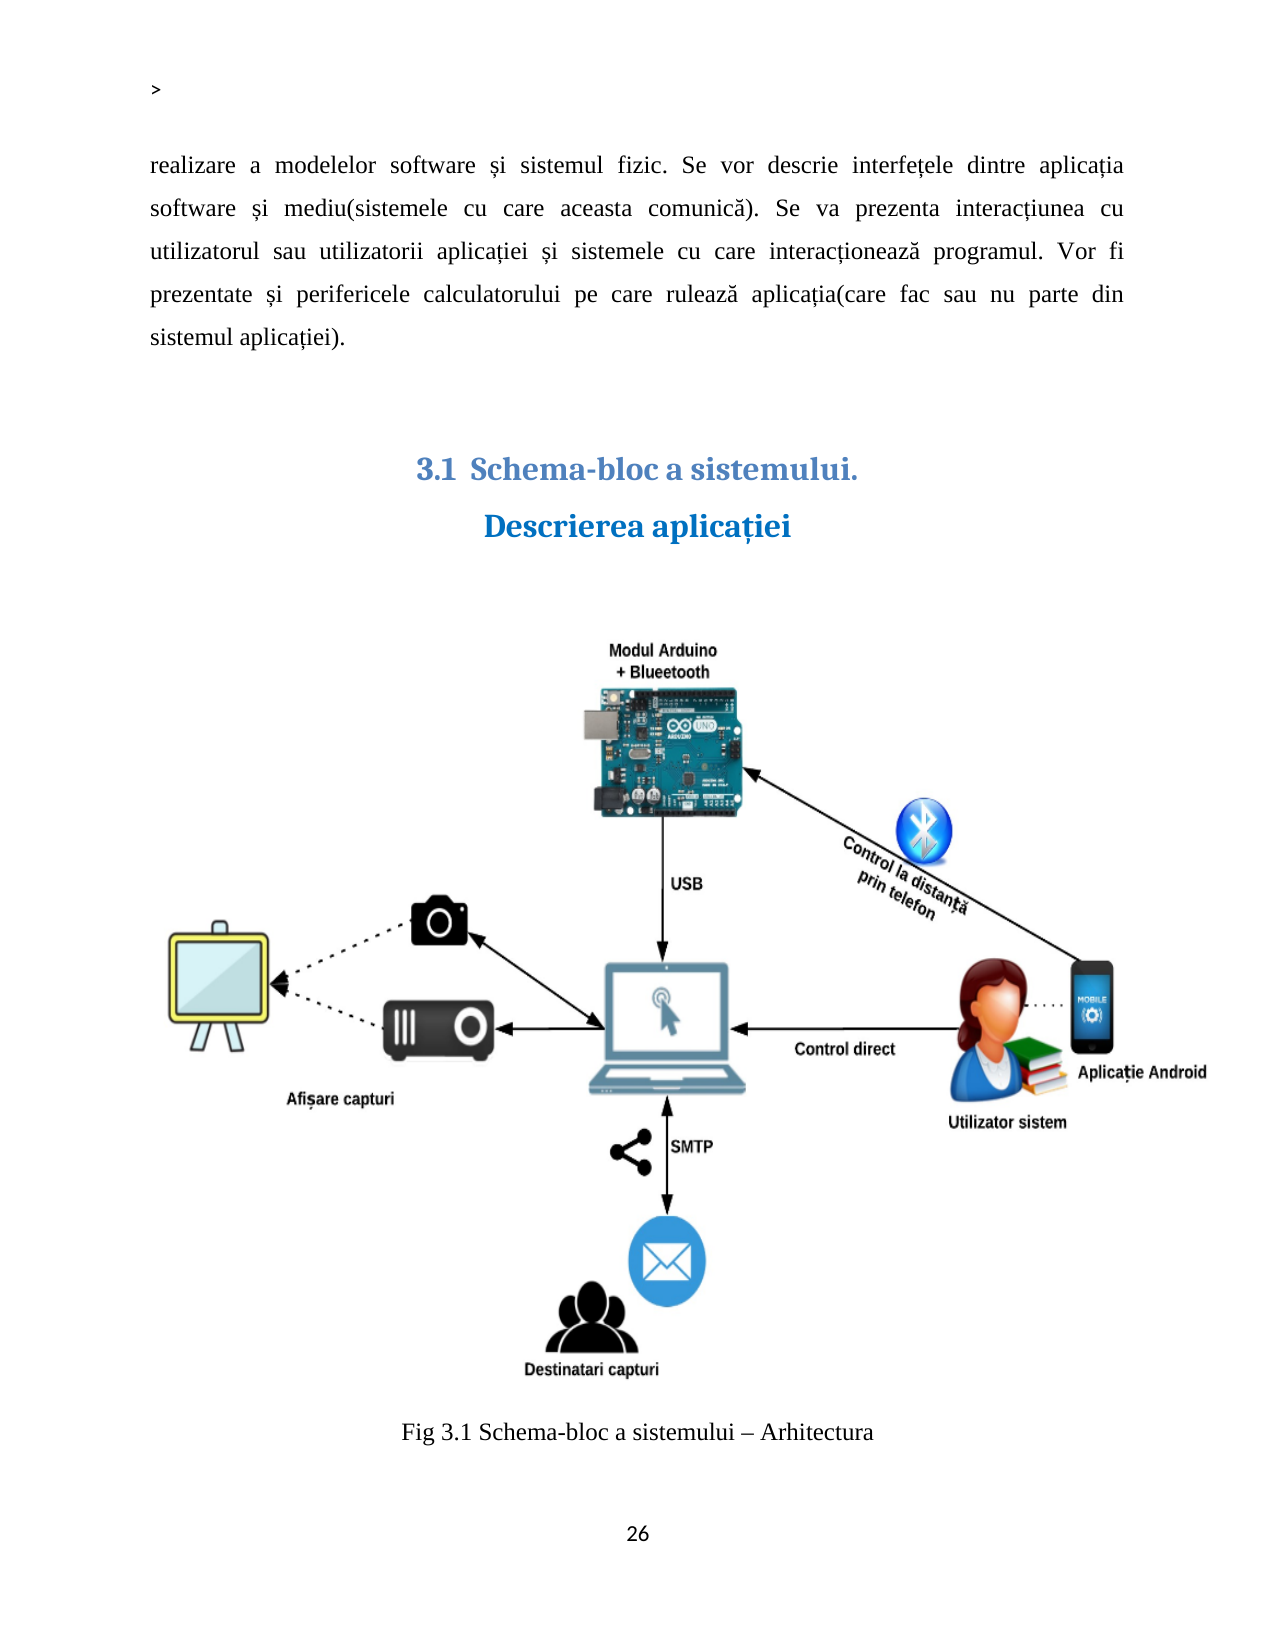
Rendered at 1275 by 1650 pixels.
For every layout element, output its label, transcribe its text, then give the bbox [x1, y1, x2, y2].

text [150, 150, 1125, 351]
picture [150, 635, 1218, 1383]
text Fig 3.1 Schema-bloc a sistemului – Arhitectura [150, 1417, 1125, 1446]
text Descrierea aplicației [150, 508, 1125, 546]
subtitle 3.1 Schema-bloc a sistemului. [150, 450, 1125, 489]
